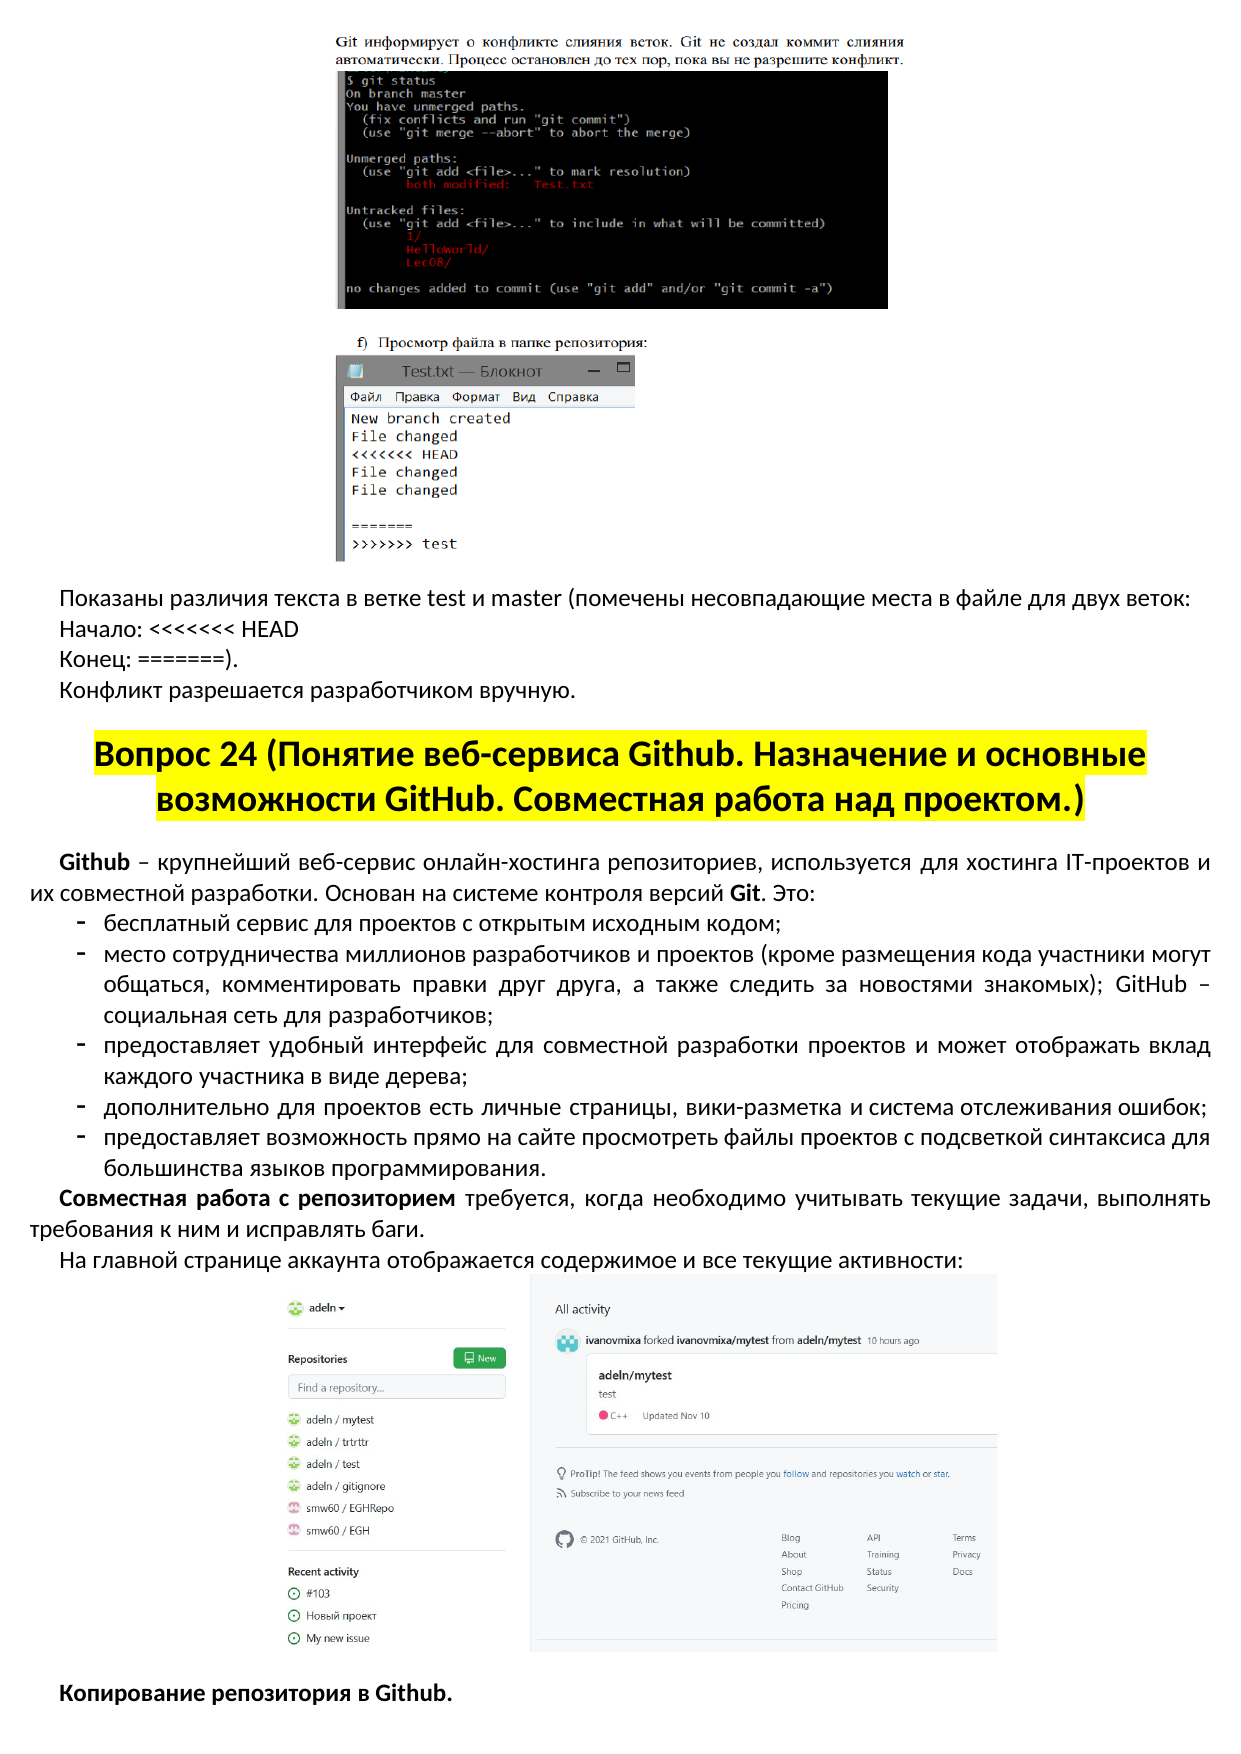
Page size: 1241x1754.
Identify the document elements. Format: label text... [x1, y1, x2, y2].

picture [287, 1274, 998, 1652]
list место сотрудничества миллионов разработчиков и проектов (кроме размещения кода участники могут общаться, комментировать правки друг друга, а также следить за новостями знакомых); GitHub – социальная сеть для разработчиков; [76, 938, 1211, 1029]
list предоставляет удобный интерфейс для совместной разработки проектов и может отображать вклад каждого участника в виде дерева; [76, 1029, 1211, 1091]
text Показаны различия текста в ветке test и master (помечены несовпадающие места в файле для двух веток: [29, 582, 1211, 613]
list бесплатный сервис для проектов с открытым исходным кодом; [76, 907, 1211, 938]
text Конец: =======). [29, 643, 1211, 674]
text Конфликт разрешается разработчиком вручную. [29, 674, 1211, 704]
text На главной странице аккаунта отображается содержимое и все текущие активности: [29, 1244, 1211, 1274]
text Начало: <<<<<<< HEAD [29, 613, 1211, 643]
text Совместная работа с репозиторием требуется, когда необходимо учитывать текущие задачи, выполнять требования к ним и исправлять баги. [29, 1183, 1211, 1244]
text Github – крупнейший веб-сервис онлайн-хостинга репозиториев, используется для хостинга IT-проектов и их совместной разработки. Основан на системе контроля версий Git. Это: [29, 846, 1211, 907]
subtitle Вопрос 24 (Понятие веб-сервиса Github. Назначение и основные возможности GitHub. Совместная работа над проектом.) [29, 729, 1211, 821]
list предоставляет возможность прямо на сайте просмотреть файлы проектов с подсветкой синтаксиса для большинства языков программирования. [76, 1121, 1211, 1182]
list дополнительно для проектов есть личные страницы, вики-разметка и система отслеживания ошибок; [76, 1091, 1211, 1121]
list Копирование репозитория в Github. [29, 1677, 1211, 1707]
picture [327, 29, 913, 566]
